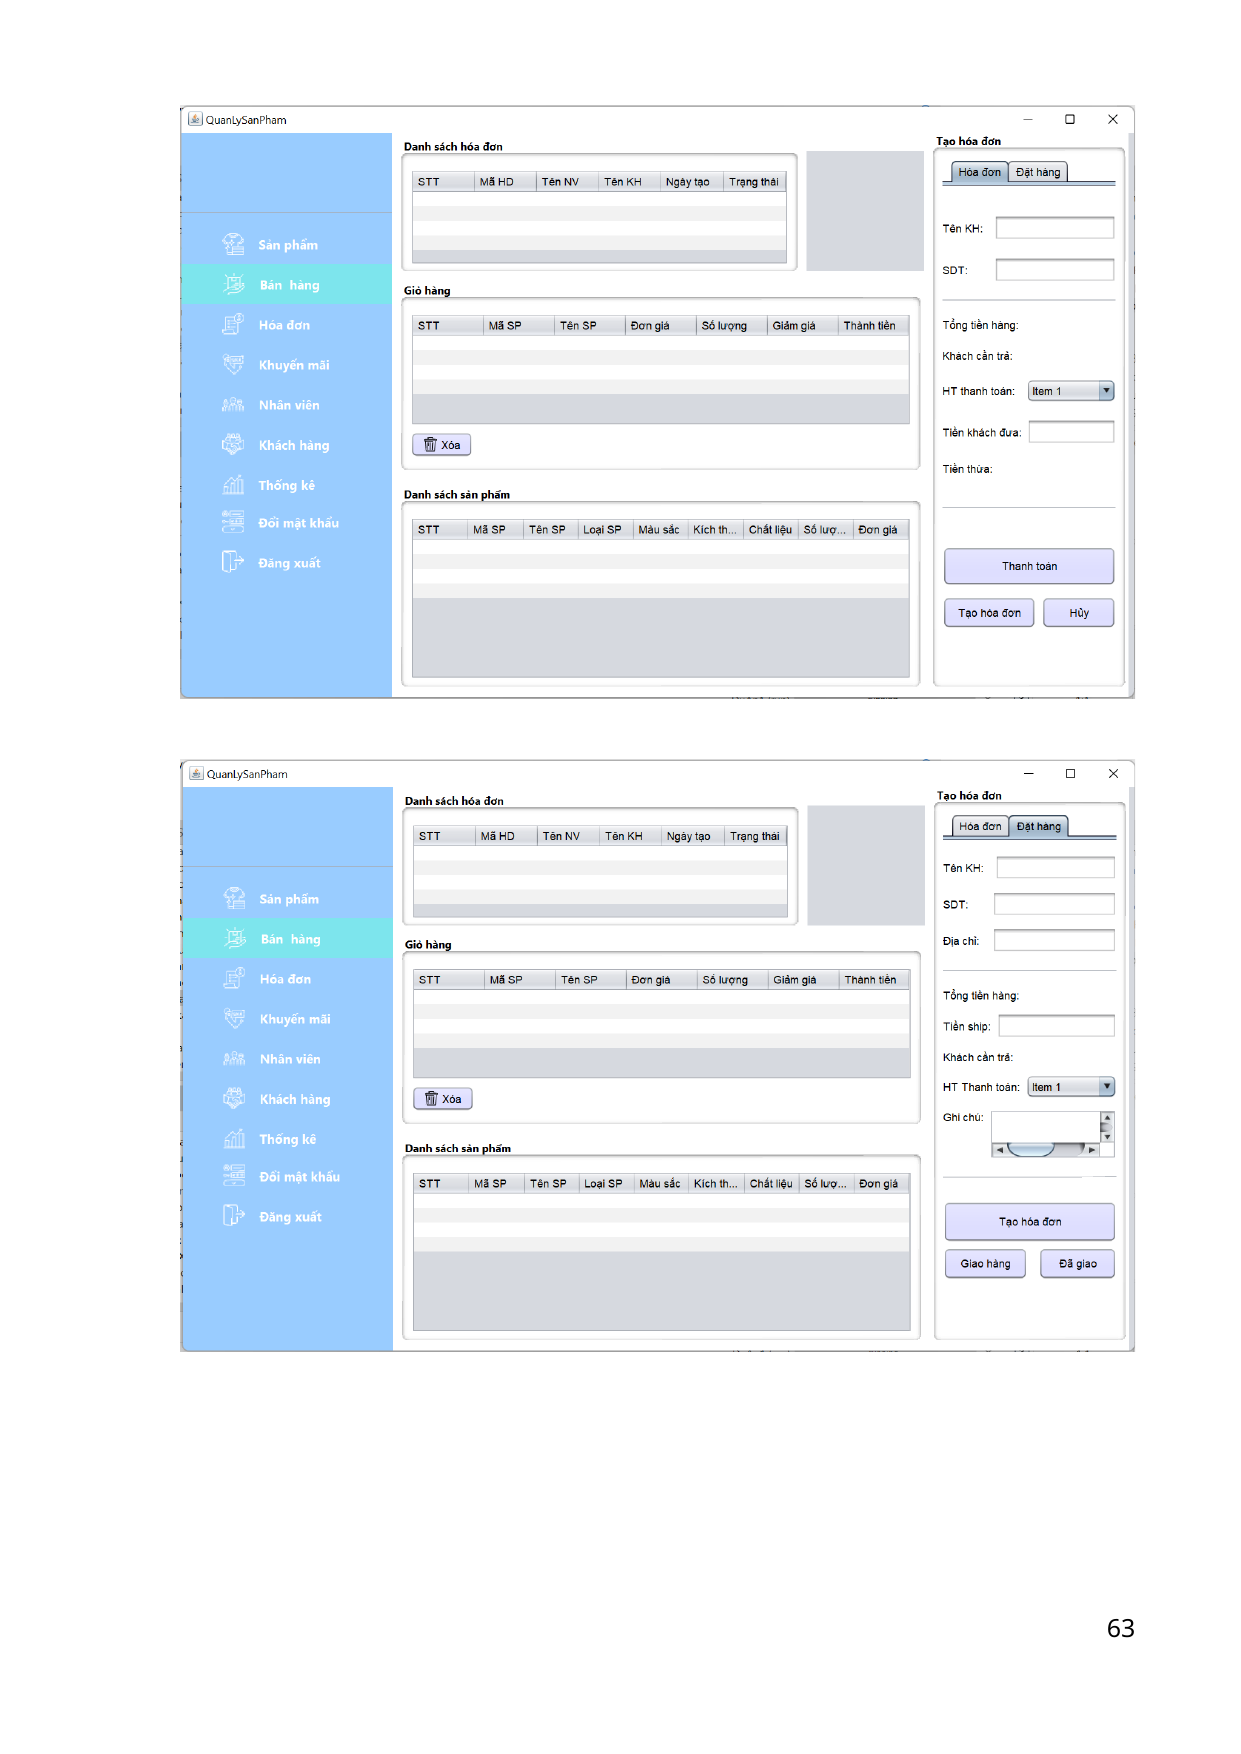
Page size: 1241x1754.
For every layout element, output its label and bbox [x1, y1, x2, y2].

picture [180, 105, 1136, 699]
picture [180, 759, 1136, 1352]
